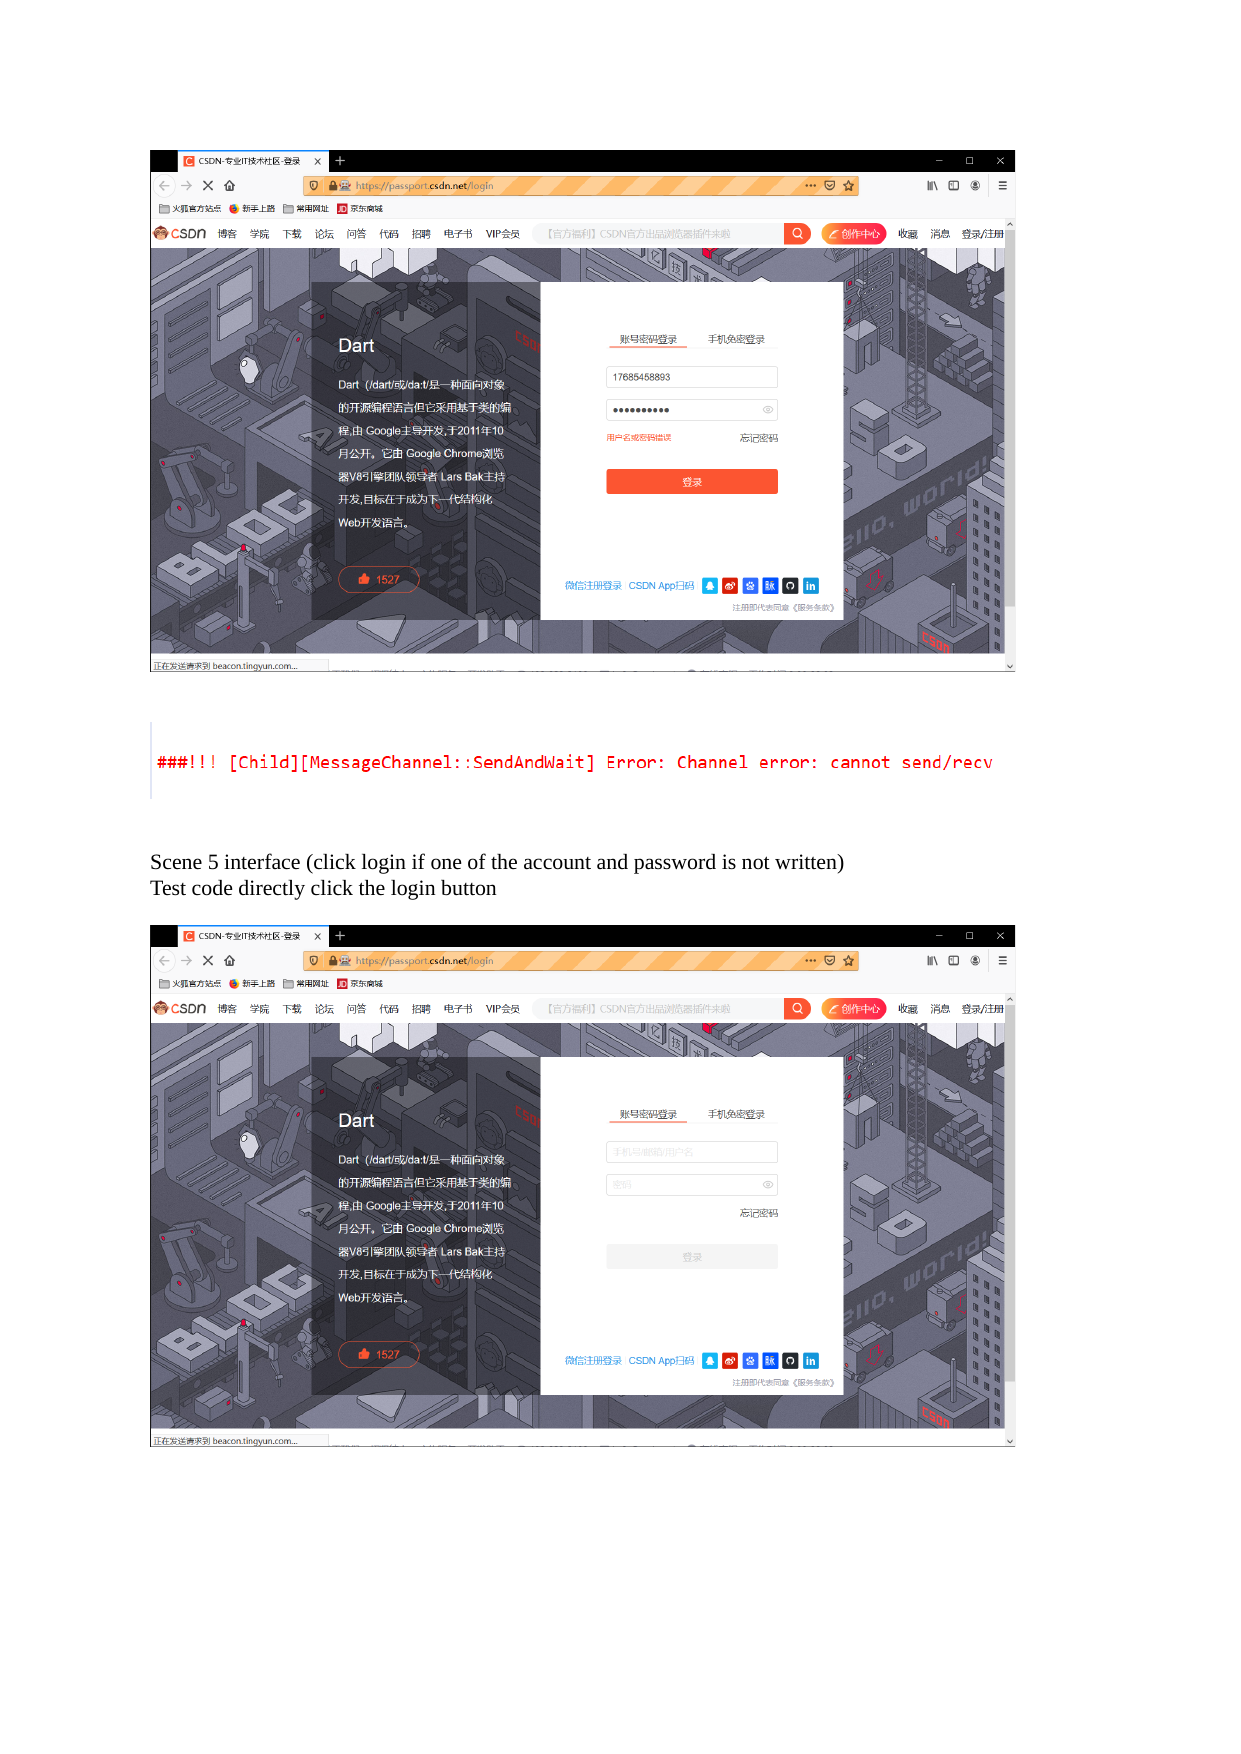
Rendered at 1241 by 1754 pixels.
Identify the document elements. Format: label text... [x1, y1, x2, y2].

picture [150, 722, 1016, 799]
picture [150, 925, 1016, 1447]
picture [150, 150, 1016, 672]
text Test code directly click the login button [150, 874, 1090, 900]
text Scene 5 interface (click login if one of the account and password is not written) [150, 849, 1090, 874]
